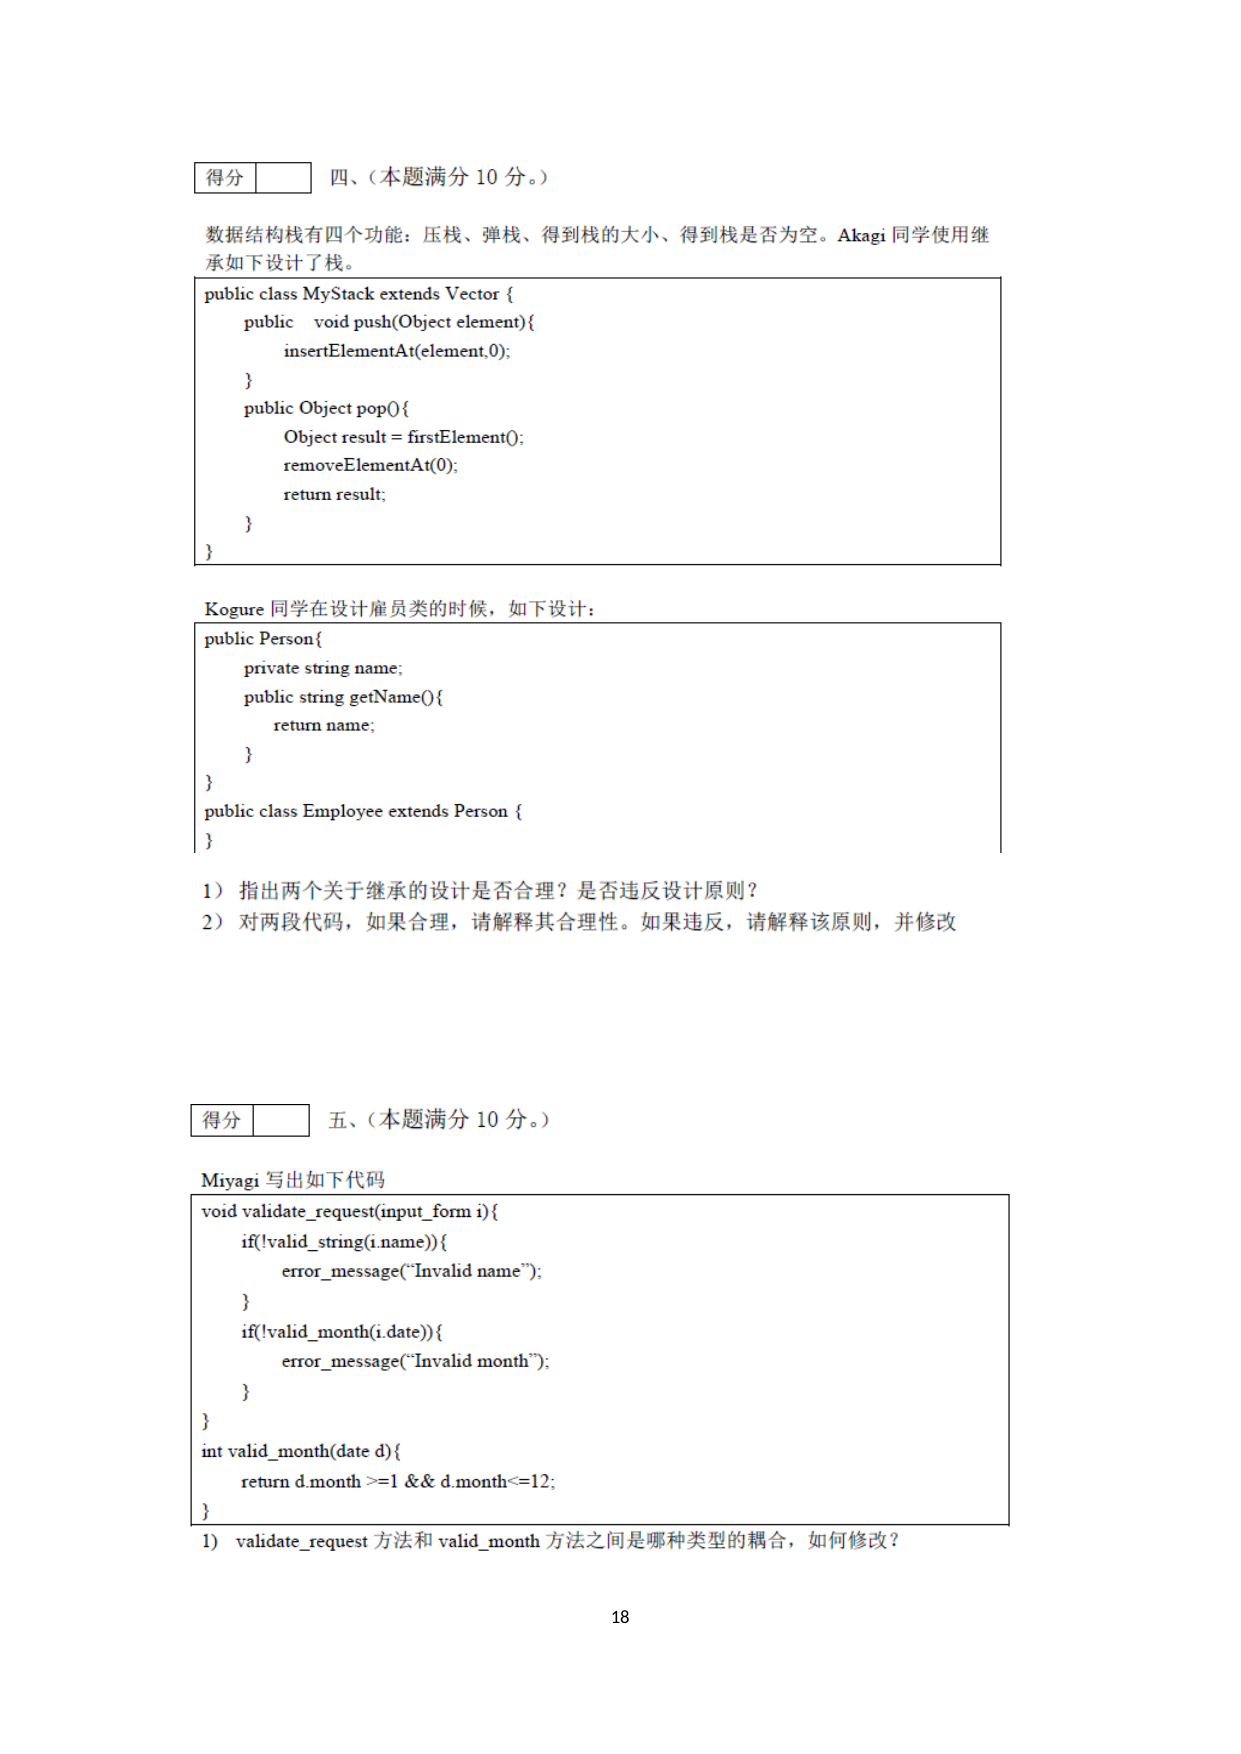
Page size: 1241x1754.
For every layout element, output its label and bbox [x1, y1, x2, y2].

picture [187, 162, 1004, 853]
picture [187, 1104, 1011, 1557]
picture [187, 877, 1053, 941]
